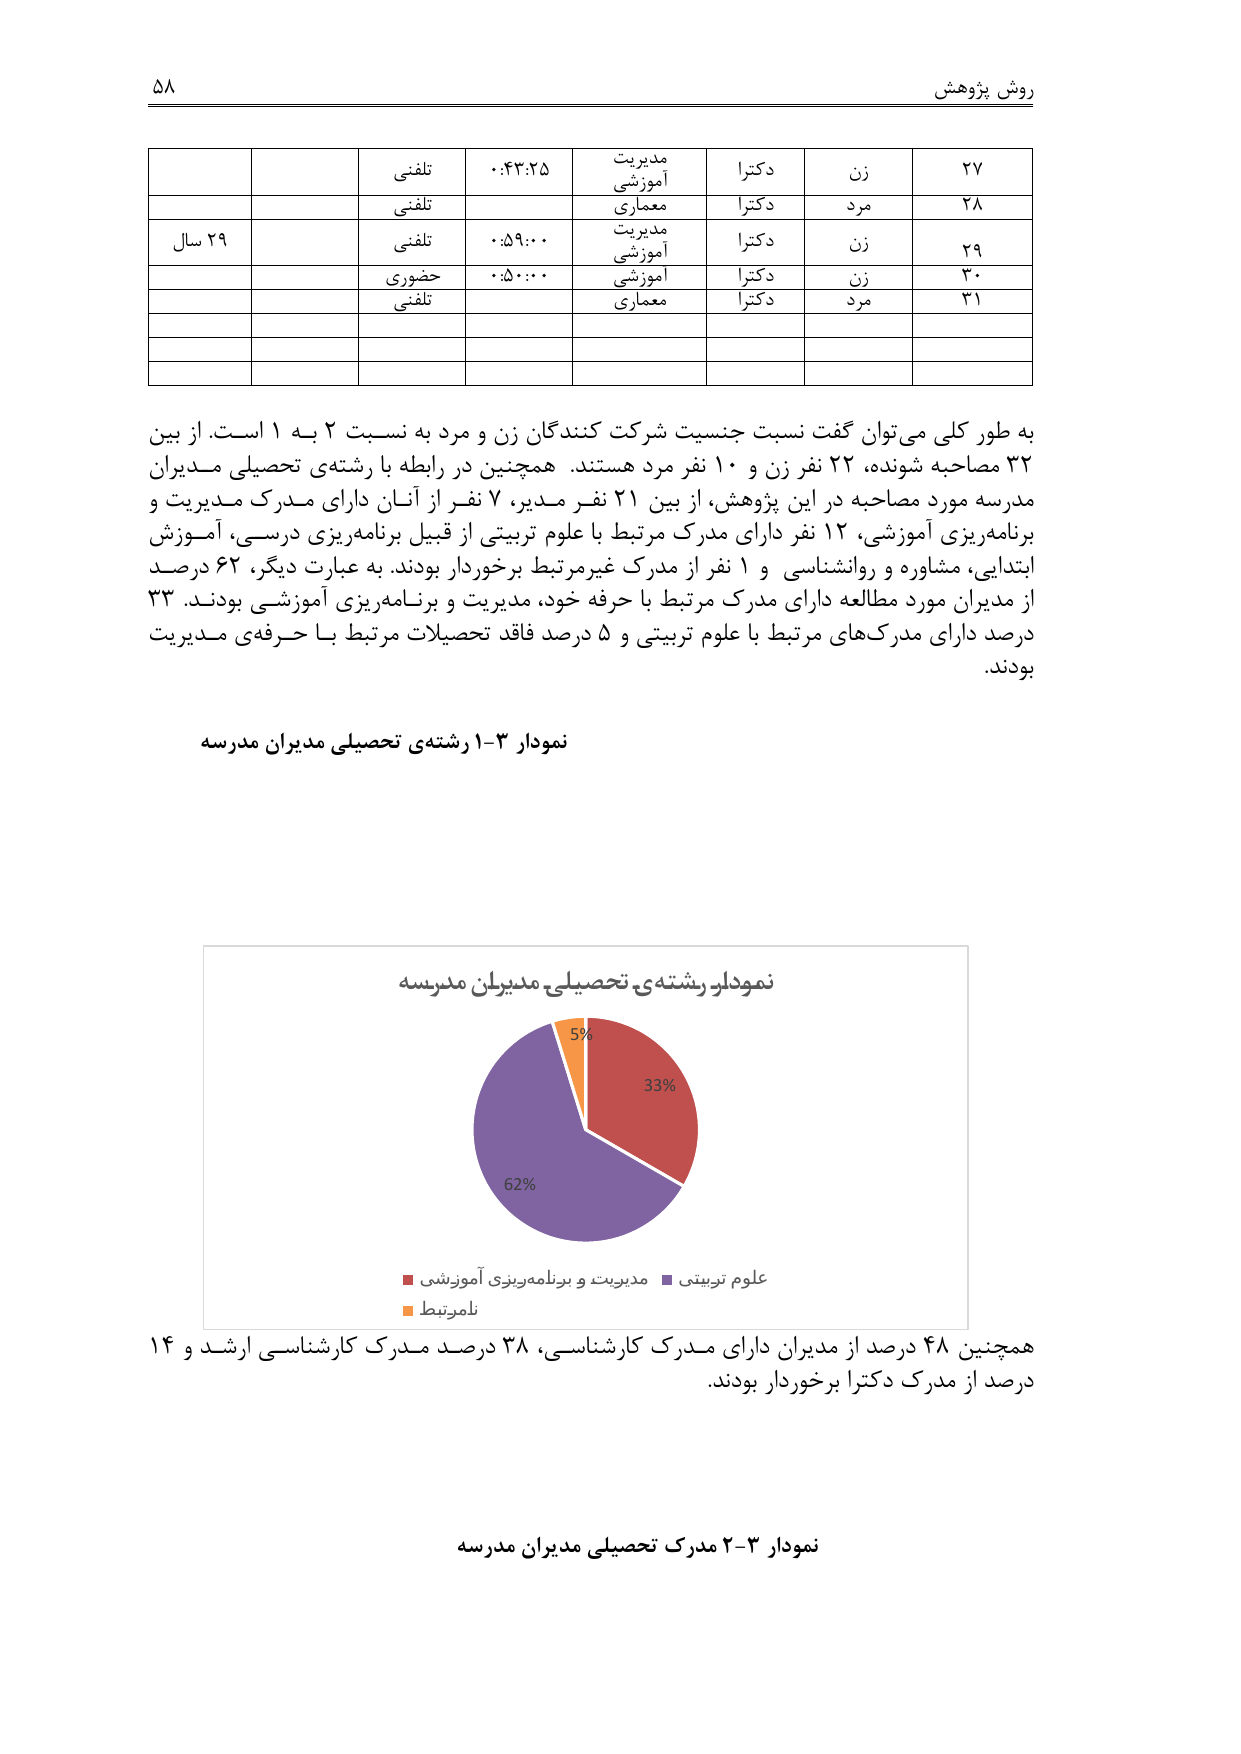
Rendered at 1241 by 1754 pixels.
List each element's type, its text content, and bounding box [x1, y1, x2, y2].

table_cell زن [805, 149, 912, 194]
table_cell [252, 266, 358, 289]
table_cell [252, 290, 358, 313]
table_cell [252, 196, 358, 218]
table_cell [913, 314, 1032, 337]
table_cell آموزشی [573, 266, 706, 289]
table_cell [252, 362, 358, 385]
table_cell [913, 338, 1032, 361]
table_cell [149, 314, 251, 337]
table_cell 27 [913, 149, 1032, 194]
table_cell [805, 314, 912, 337]
table_cell معماری [573, 196, 706, 218]
table_cell [149, 149, 251, 194]
table_cell [359, 314, 465, 337]
table_cell دکترا [707, 149, 804, 194]
table_cell [149, 338, 251, 361]
table_cell 31 [913, 290, 1032, 313]
table_cell [252, 220, 358, 265]
text به طور کلی می‌توان گفت نسبت جنسیت شرکت کنندگان زن و مرد به نسبت 2 به 1 است. از بین 32 مصاحبه شونده، 22 نفر زن و 10 نفر مرد هستند. همچنین در رابطه با رشته‌ی تحصیلی مدیران مدرسه مورد مصاحبه در این پژوهش، از بین 21 نفر مدیر، 7 نفر از آنان دارای مدرک مدیریت و برنامه‌ریزی آموزشی، 12 نفر دارای مدرک مرتبط با علوم تربیتی از قبیل برنامه‌ریزی درسی، آموزش ابتدایی، مشاوره و روانشناسی و 1 نفر از مدرک غیرمرتبط برخوردار بودند. به عبارت دیگر، 62 درصد از مدیران مورد مطالعه دارای مدرک مرتبط با حرفه خود، مدیریت و برنامه‌ریزی آموزشی بودند. 33 درصد دارای مدرک‌های مرتبط با علوم تربیتی و 5 درصد فاقد تحصیلات مرتبط با حرفه‌ی مدیریت بودند. [148, 420, 1033, 684]
table_cell حضوری [359, 266, 465, 289]
table_cell [573, 314, 706, 337]
table_cell 0:50:00 [466, 266, 572, 289]
table_cell [149, 290, 251, 313]
table_cell دکترا [707, 196, 804, 218]
table_cell 28 [913, 196, 1032, 218]
table_cell دکترا [707, 290, 804, 313]
table_cell مرد [805, 290, 912, 313]
table_cell [359, 338, 465, 361]
table_cell تلفنی [359, 290, 465, 313]
table_cell [359, 362, 465, 385]
table_cell دکترا [707, 220, 804, 265]
table_cell [252, 338, 358, 361]
table_cell مرد [805, 196, 912, 218]
table_cell دکترا [707, 266, 804, 289]
table_cell زن [805, 220, 912, 265]
table_cell تلفنی [359, 220, 465, 265]
table_cell [149, 196, 251, 218]
table_cell [573, 338, 706, 361]
table_cell معماری [573, 290, 706, 313]
table_cell مدیریت آموزشی [573, 220, 706, 265]
table_cell 0:43:25 [466, 149, 572, 194]
table_cell 30 [913, 266, 1032, 289]
table_cell [573, 362, 706, 385]
table_cell 29 [913, 220, 1032, 265]
table_cell [466, 196, 572, 218]
table_cell [805, 338, 912, 361]
table_cell 0:59:00 [466, 220, 572, 265]
table_cell [252, 149, 358, 194]
table_cell [707, 362, 804, 385]
text همچنین 48 درصد از مدیران دارای مدرک کارشناسی، 38 درصد مدرک کارشناسی ارشد و 14 درصد از مدرک دکترا برخوردار بودند. [148, 1158, 1033, 1397]
table_cell 29 سال [149, 220, 251, 265]
table_cell تلفنی [359, 196, 465, 218]
table_cell تلفنی [359, 149, 465, 194]
table_cell [466, 338, 572, 361]
table_cell [466, 362, 572, 385]
table_cell [707, 314, 804, 337]
table_cell [466, 290, 572, 313]
table_cell [913, 362, 1032, 385]
table_cell [805, 362, 912, 385]
table_cell [149, 362, 251, 385]
table_cell [149, 266, 251, 289]
table_cell [707, 338, 804, 361]
table_cell مدیریت آموزشی [573, 149, 706, 194]
table_cell زن [805, 266, 912, 289]
list نمودار 3-2 مدرک تحصیلی مدیران مدرسه [148, 1536, 818, 1561]
table_cell [252, 314, 358, 337]
table_cell [466, 314, 572, 337]
